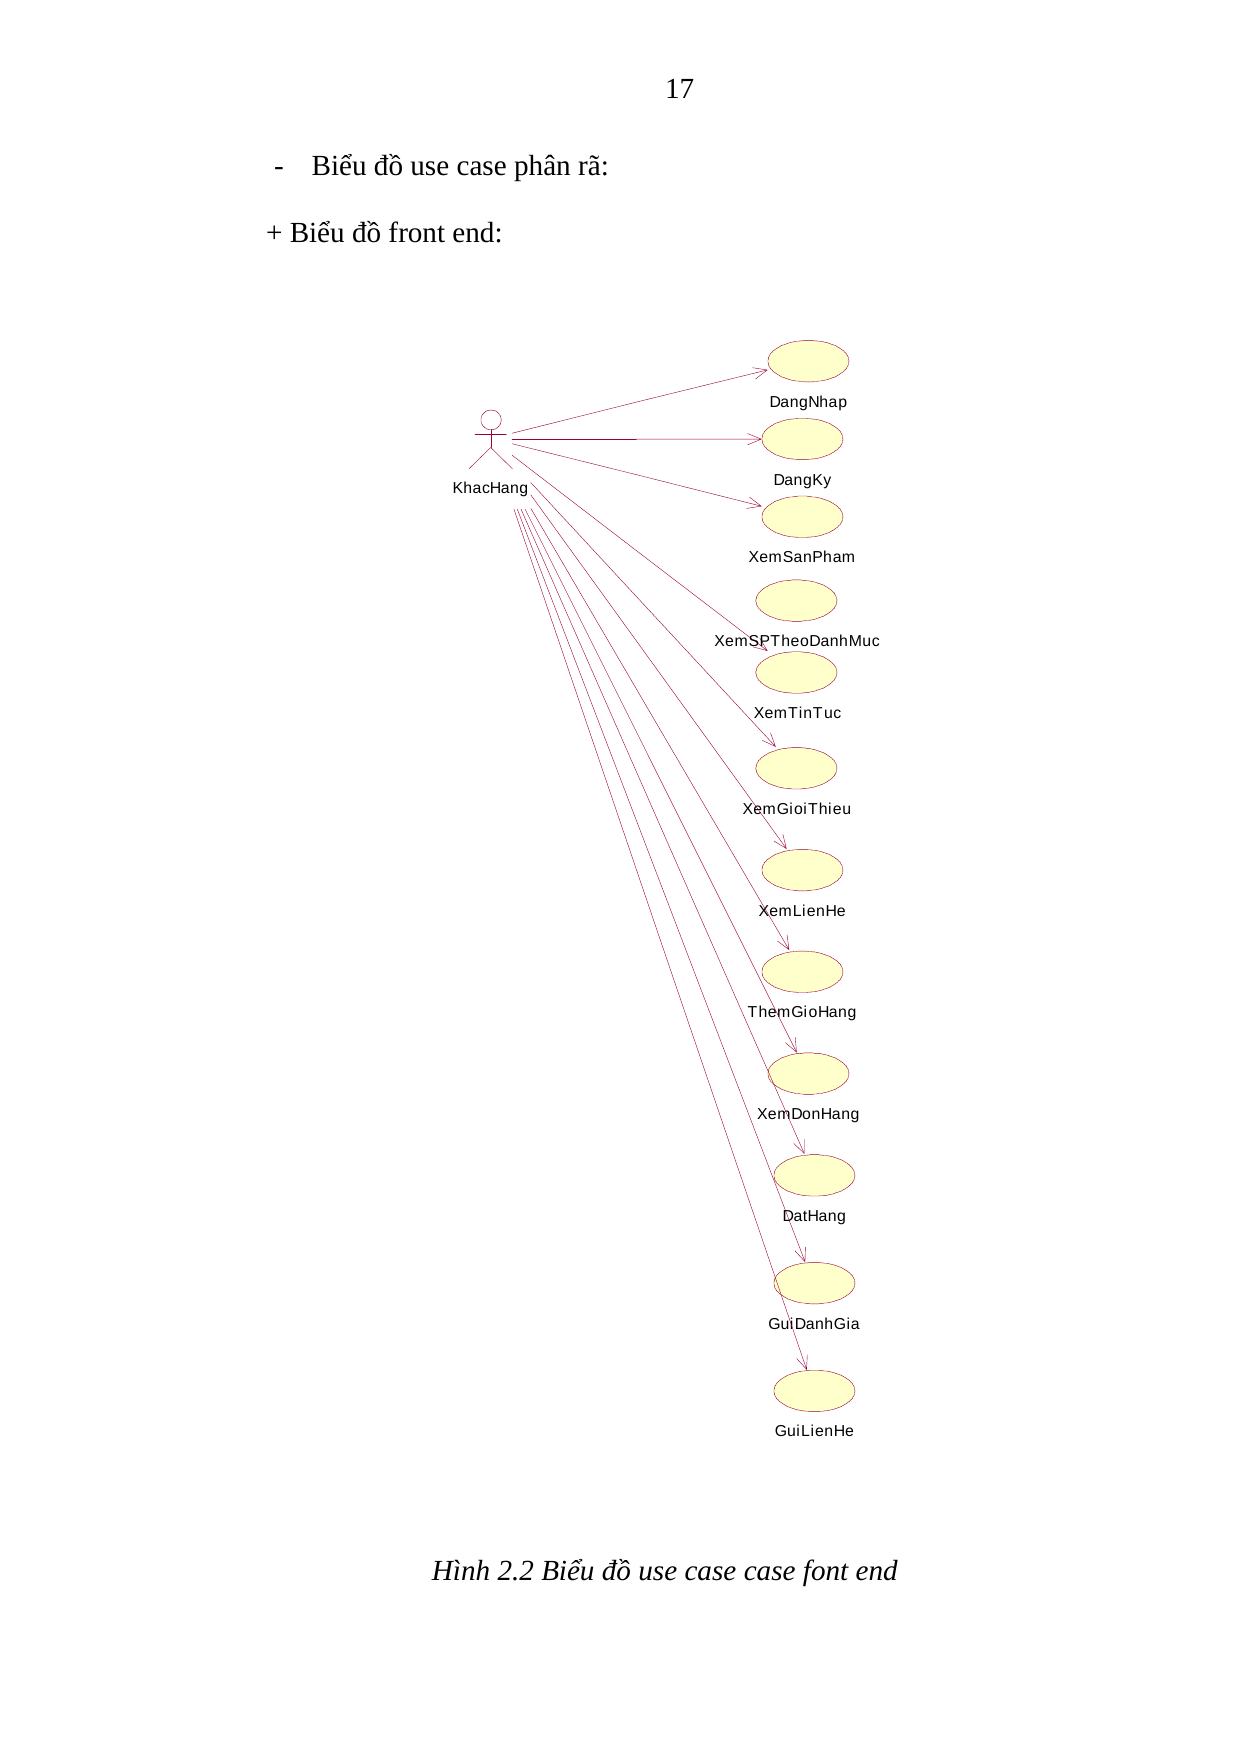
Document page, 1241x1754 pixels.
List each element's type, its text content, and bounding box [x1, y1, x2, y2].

text + Biểu đồ front end: [266, 215, 1122, 248]
list Biểu đồ use case phân rã: [274, 148, 1122, 181]
text Hình 2.2 Biểu đồ use case case font end [207, 1553, 1122, 1587]
